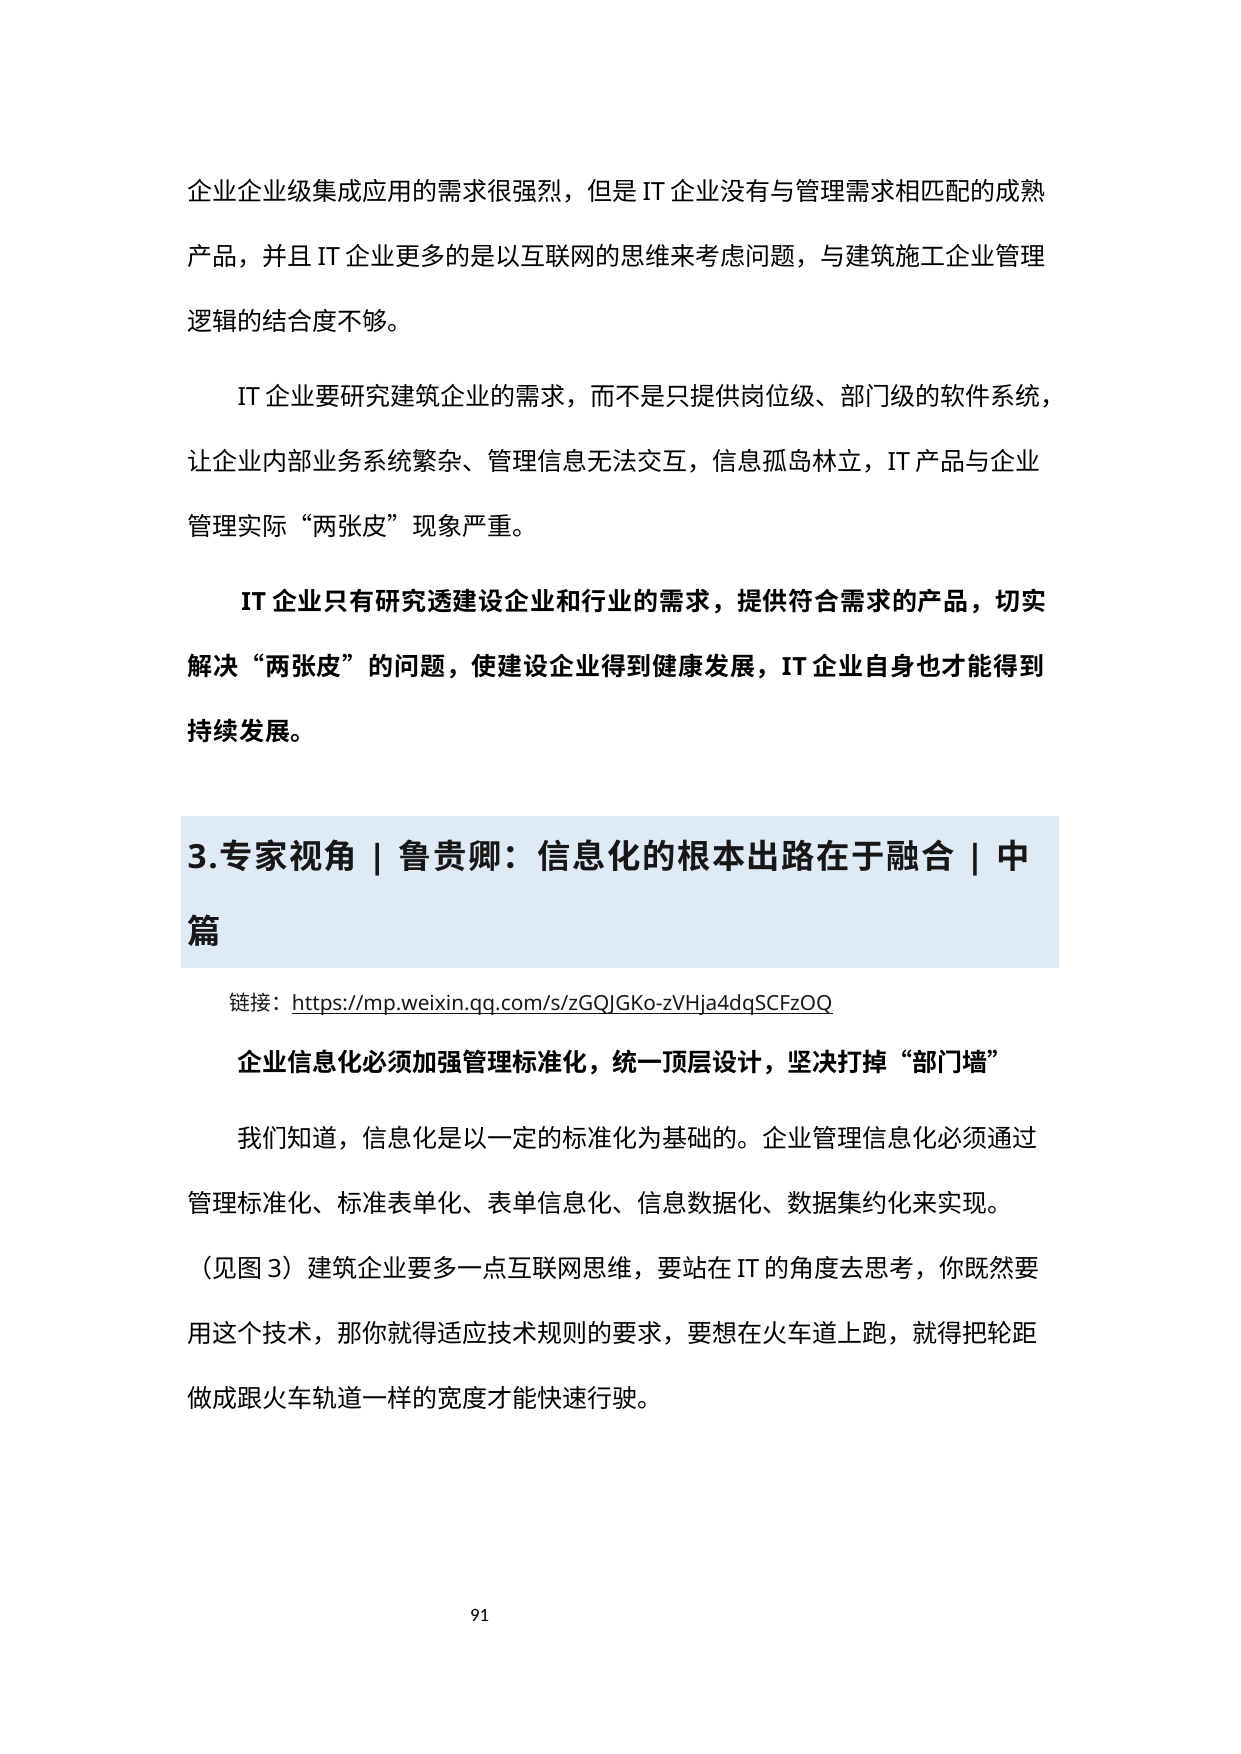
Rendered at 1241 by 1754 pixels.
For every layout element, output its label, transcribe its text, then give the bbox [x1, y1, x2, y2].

text 企业信息化必须加强管理标准化，统一顶层设计，坚决打掉“部门墙” [187, 1028, 1053, 1093]
text 链接：https://mp.weixin.qq.com/s/zGQJGKo-zVHja4dqSCFzOQ [187, 986, 1053, 1018]
text IT企业要研究建筑企业的需求，而不是只提供岗位级、部门级的软件系统，让企业内部业务系统繁杂、管理信息无法交互，信息孤岛林立，IT产品与企业管理实际“两张皮”现象严重。 [187, 362, 1053, 557]
text IT企业只有研究透建设企业和行业的需求，提供符合需求的产品，切实解决“两张皮”的问题，使建设企业得到健康发展，IT企业自身也才能得到持续发展。 [187, 567, 1053, 762]
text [187, 157, 1053, 352]
subtitle 3.专家视角 | 鲁贵卿：信息化的根本出路在于融合 | 中篇 [188, 822, 1053, 962]
text 我们知道，信息化是以一定的标准化为基础的。企业管理信息化必须通过管理标准化、标准表单化、表单信息化、信息数据化、数据集约化来实现。（见图3）建筑企业要多一点互联网思维，要站在IT的角度去思考，你既然要用这个技术，那你就得适应技术规则的要求，要想在火车道上跑，就得把轮距做成跟火车轨道一样的宽度才能快速行驶。 [187, 1104, 1053, 1429]
